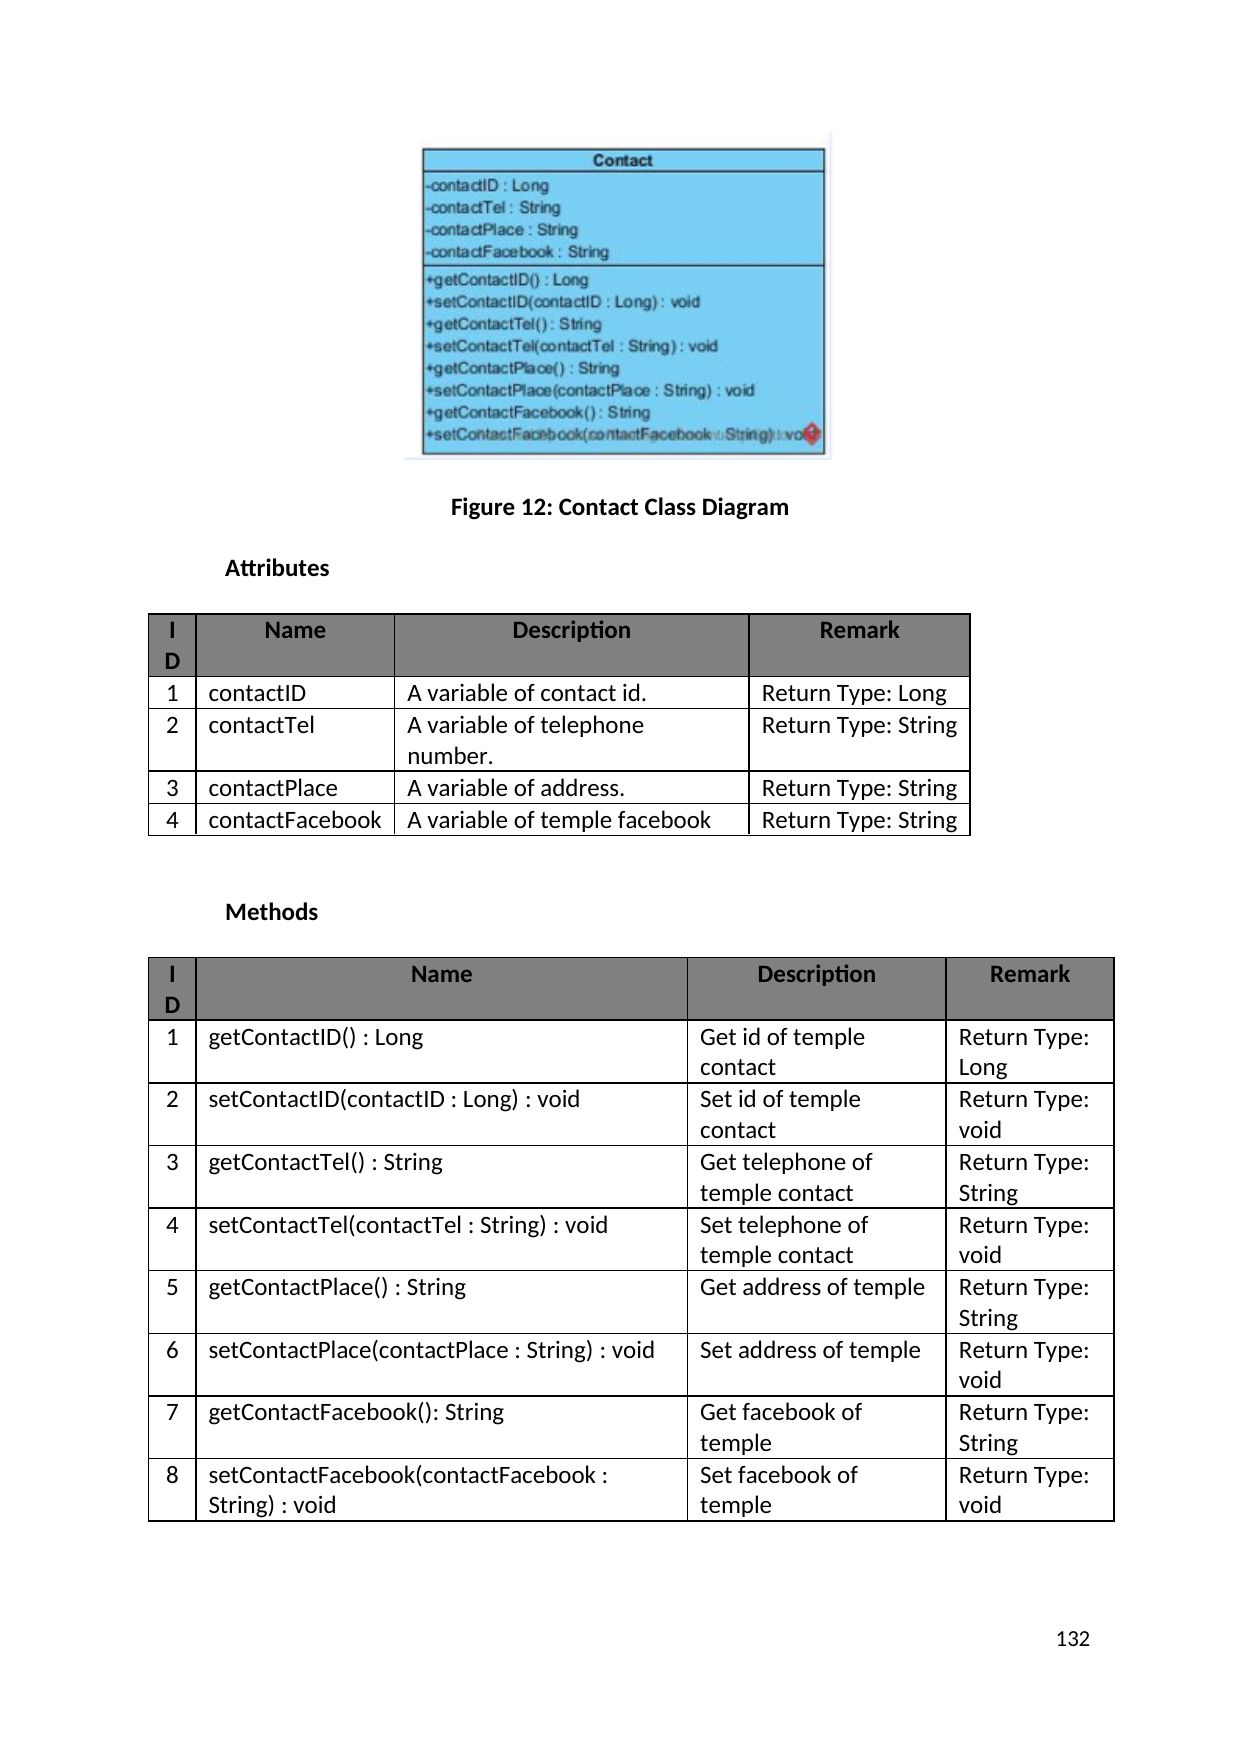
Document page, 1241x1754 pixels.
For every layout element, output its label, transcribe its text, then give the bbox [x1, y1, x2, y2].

table_cell Set address of temple [688, 1334, 945, 1395]
table_cell Return Type: void [947, 1459, 1113, 1520]
table_cell setContactTel(contactTel : String) : void [197, 1209, 687, 1270]
table_cell 8 [149, 1459, 195, 1520]
table_cell setContactPlace(contactPlace : String) : void [197, 1334, 687, 1395]
table_cell Get address of temple [688, 1271, 945, 1332]
text Methods [150, 896, 1090, 926]
table_header Description [688, 958, 945, 1019]
table_cell 3 [149, 772, 195, 802]
table_cell Return Type: void [947, 1084, 1113, 1144]
table_header Remark [750, 615, 969, 676]
table_header Remark [947, 958, 1113, 1019]
table_cell A variable of address. [395, 772, 748, 802]
table_cell Get id of temple contact [688, 1021, 945, 1082]
table_cell Return Type: String [947, 1397, 1113, 1458]
table_cell 4 [149, 1209, 195, 1270]
table_cell getContactTel() : String [197, 1146, 687, 1207]
table_cell Set facebook of temple [688, 1459, 945, 1520]
table_cell Return Type: String [750, 772, 969, 802]
table_cell getContactPlace() : String [197, 1271, 687, 1332]
table_cell 5 [149, 1271, 195, 1332]
table_cell 7 [149, 1397, 195, 1458]
table_cell Return Type: void [947, 1209, 1113, 1270]
table_cell 1 [149, 677, 195, 708]
picture [404, 132, 836, 491]
table_cell Set telephone of temple contact [688, 1209, 945, 1270]
table_cell contactPlace [197, 772, 394, 802]
table_header ID [149, 958, 195, 1019]
table_cell 3 [149, 1146, 195, 1207]
table_cell Get telephone of temple contact [688, 1146, 945, 1207]
table_cell A variable of temple facebook [395, 804, 748, 834]
table_cell contactFacebook [197, 804, 394, 834]
table_cell getContactID() : Long [197, 1021, 687, 1082]
table_header Name [197, 615, 394, 676]
text Figure 12: Contact Class Diagram [150, 491, 1090, 521]
table_cell A variable of contact id. [395, 677, 748, 708]
text Attributes [150, 552, 1090, 582]
table_cell 2 [149, 1084, 195, 1144]
table_cell 1 [149, 1021, 195, 1082]
table_cell contactID [197, 677, 394, 708]
table_cell 6 [149, 1334, 195, 1395]
table_cell 2 [149, 709, 195, 770]
table_cell 4 [149, 804, 195, 834]
table_cell Return Type: Long [750, 677, 969, 708]
table_cell setContactFacebook(contactFacebook : String) : void [197, 1459, 687, 1520]
table_cell Return Type: void [947, 1334, 1113, 1395]
table_cell Return Type: String [947, 1146, 1113, 1207]
table_cell Return Type: String [750, 804, 969, 834]
table_header Description [395, 615, 748, 676]
table_header ID [149, 615, 195, 676]
table_header Name [197, 958, 687, 1019]
table_cell Return Type: Long [947, 1021, 1113, 1082]
table_cell Return Type: String [750, 709, 969, 770]
table_cell A variable of telephone number. [395, 709, 748, 770]
table_cell contactTel [197, 709, 394, 770]
table_cell Return Type: String [947, 1271, 1113, 1332]
table_cell Set id of temple contact [688, 1084, 945, 1144]
table_cell getContactFacebook(): String [197, 1397, 687, 1458]
table_cell setContactID(contactID : Long) : void [197, 1084, 687, 1144]
table_cell Get facebook of temple [688, 1397, 945, 1458]
